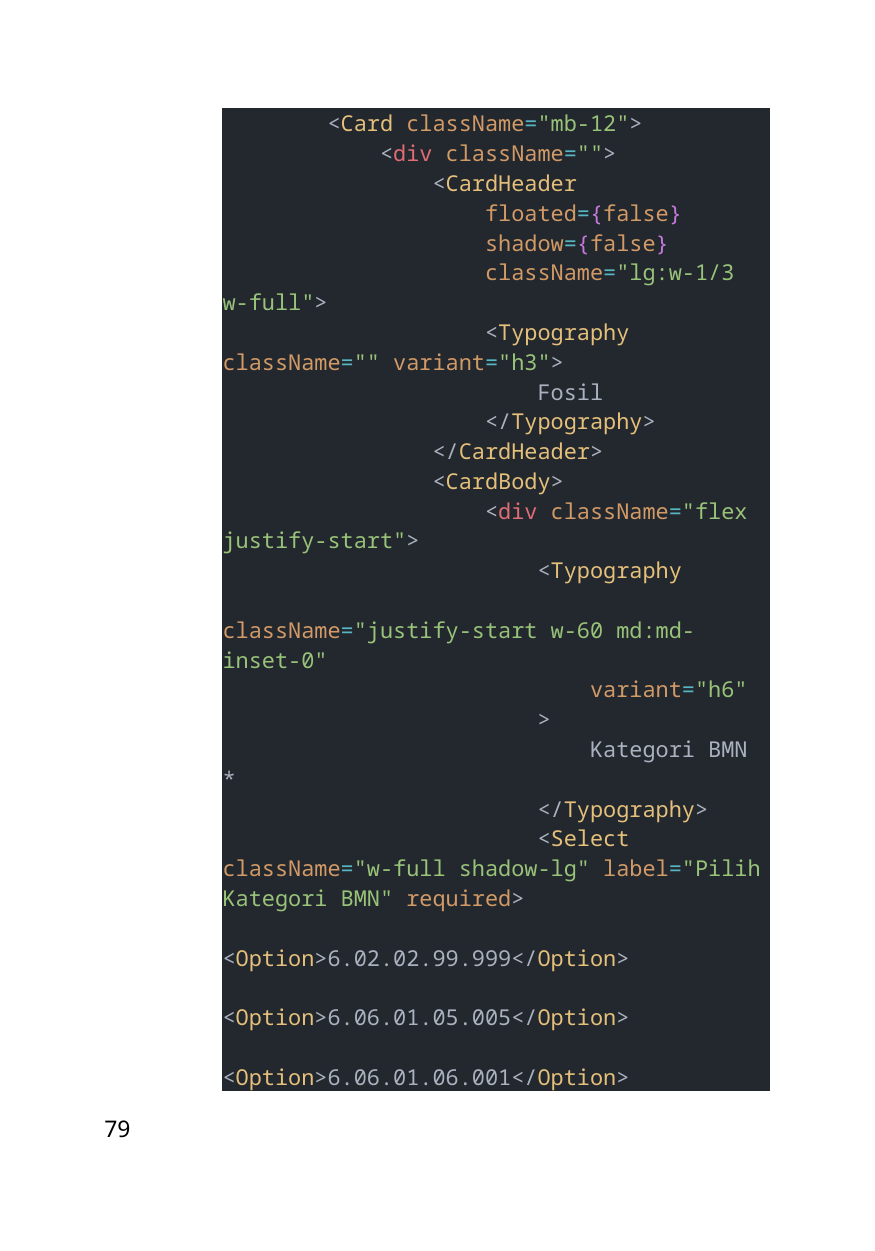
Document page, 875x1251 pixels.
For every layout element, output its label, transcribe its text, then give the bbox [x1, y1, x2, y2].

text <Option>6.02.02.99.999</Option> [222, 913, 770, 972]
text variant="h6" [222, 674, 770, 704]
text <Option>6.06.01.06.001</Option> [222, 1032, 770, 1091]
text > [222, 704, 770, 734]
text <Typography [222, 555, 770, 585]
text <div className=""> [222, 138, 770, 168]
text shadow={false} [222, 227, 770, 257]
text <Select className="w-full shadow-lg" label="Pilih Kategori BMN" required> [222, 823, 770, 913]
text <Typography className="" variant="h3"> [222, 317, 770, 376]
text <Card className="mb-12"> [222, 108, 770, 138]
text className="justify-start w-60 md:md-inset-0" [222, 585, 770, 674]
text floated={false} [222, 198, 770, 227]
text </CardHeader> [222, 436, 770, 466]
text <CardBody> [222, 466, 770, 496]
text </Typography> [222, 406, 770, 436]
text Fosil [222, 376, 770, 406]
text <Option>6.06.01.05.005</Option> [222, 972, 770, 1032]
text Kategori BMN * [222, 734, 770, 793]
text </Typography> [222, 793, 770, 823]
text <CardHeader [222, 168, 770, 198]
text <div className="flex justify-start"> [222, 496, 770, 555]
text className="lg:w-1/3 w-full"> [222, 257, 770, 317]
